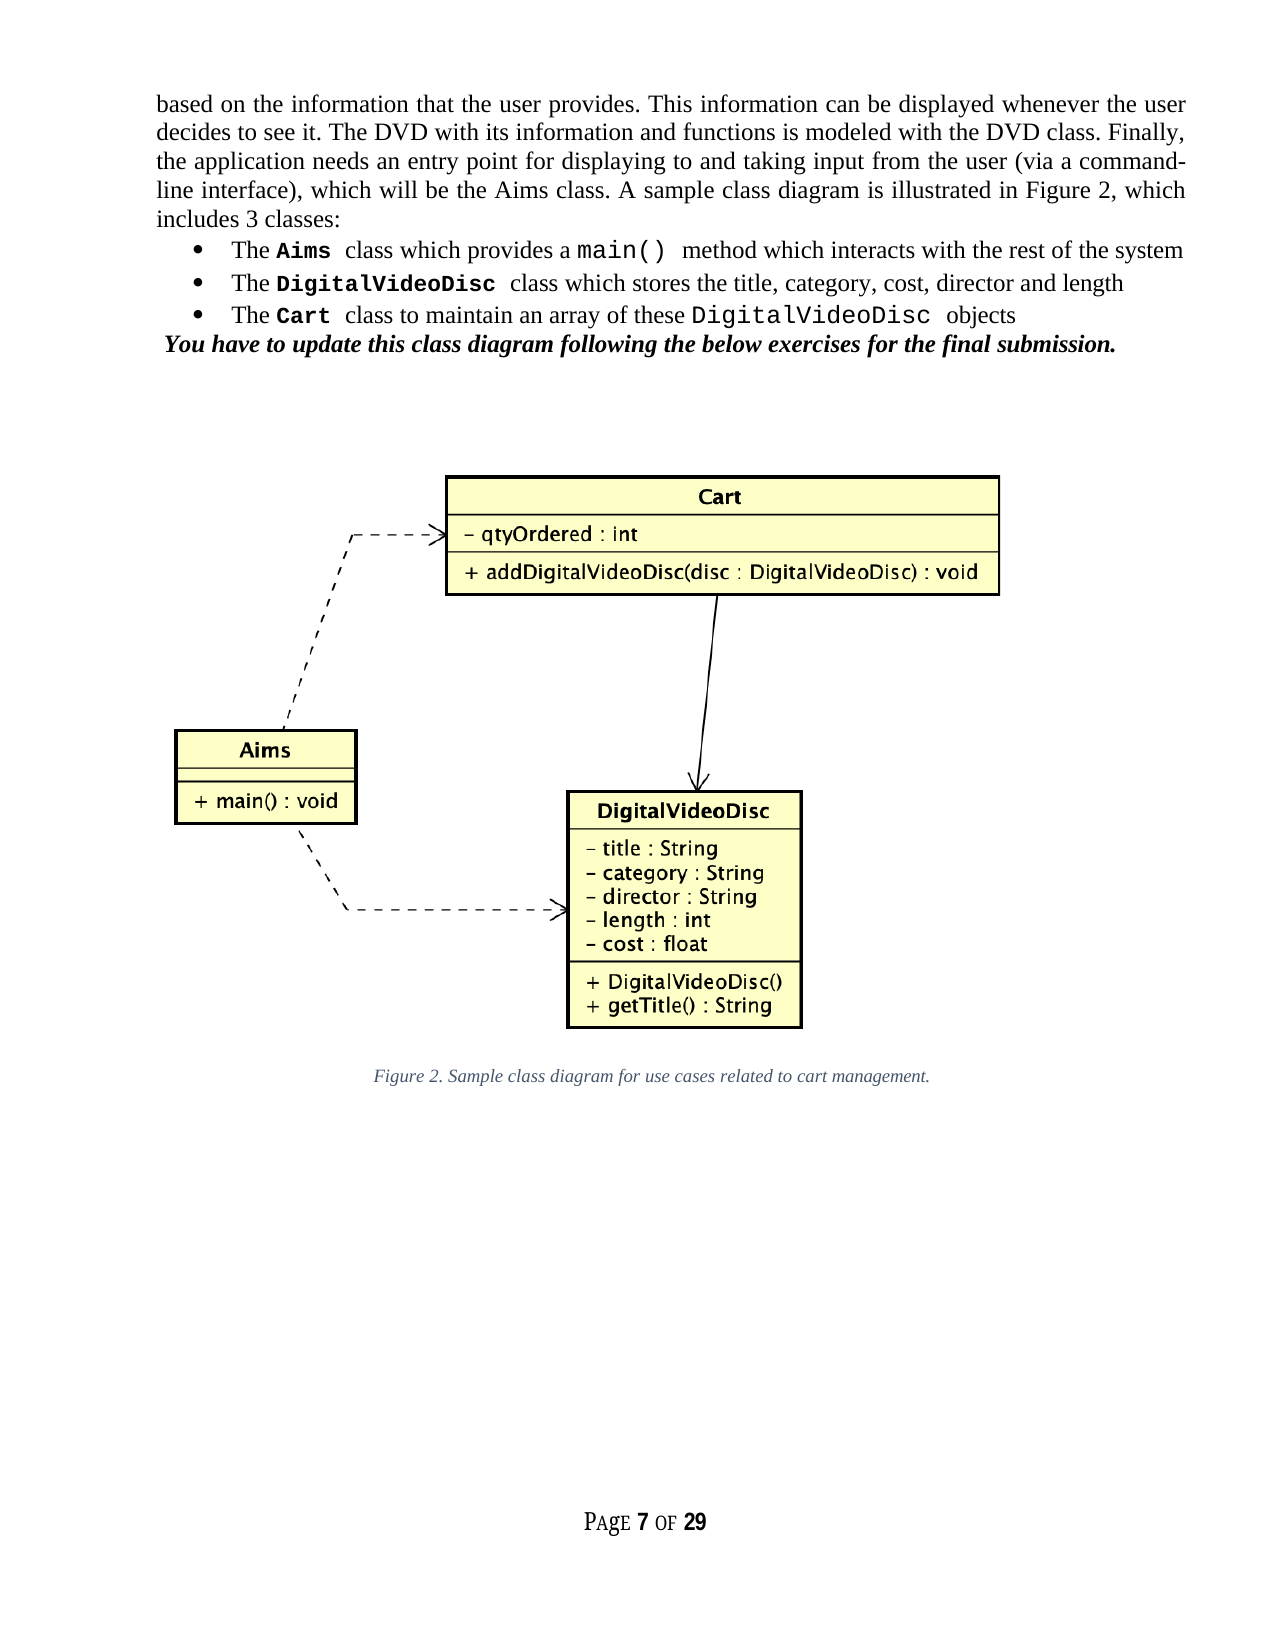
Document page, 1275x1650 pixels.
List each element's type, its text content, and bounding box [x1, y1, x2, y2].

picture [174, 475, 1001, 1029]
text based on the information that the user provides. This information can be displayed whenever the user decides to see it. The DVD with its information and functions is modeled with the DVD class. Finally, the application needs an entry point for displaying to and taking input from the user (via a command- line interface), which will be the Aims class. A sample class diagram is illustrated in Figure 2, which includes 3 classes: [156, 89, 1187, 232]
list The DigitalVideoDisc class which stores the title, category, cost, director and length [193, 266, 1198, 297]
text You have to update this class diagram following the below exercises for the final submission. [163, 330, 1198, 358]
list The Cart class to maintain an array of these DigitalVideoDisc objects [193, 297, 1198, 330]
list The Aims class which provides a main() method which interacts with the rest of the system [193, 233, 1198, 266]
text Figure 2. Sample class diagram for use cases related to cart management. [107, 1065, 1198, 1087]
